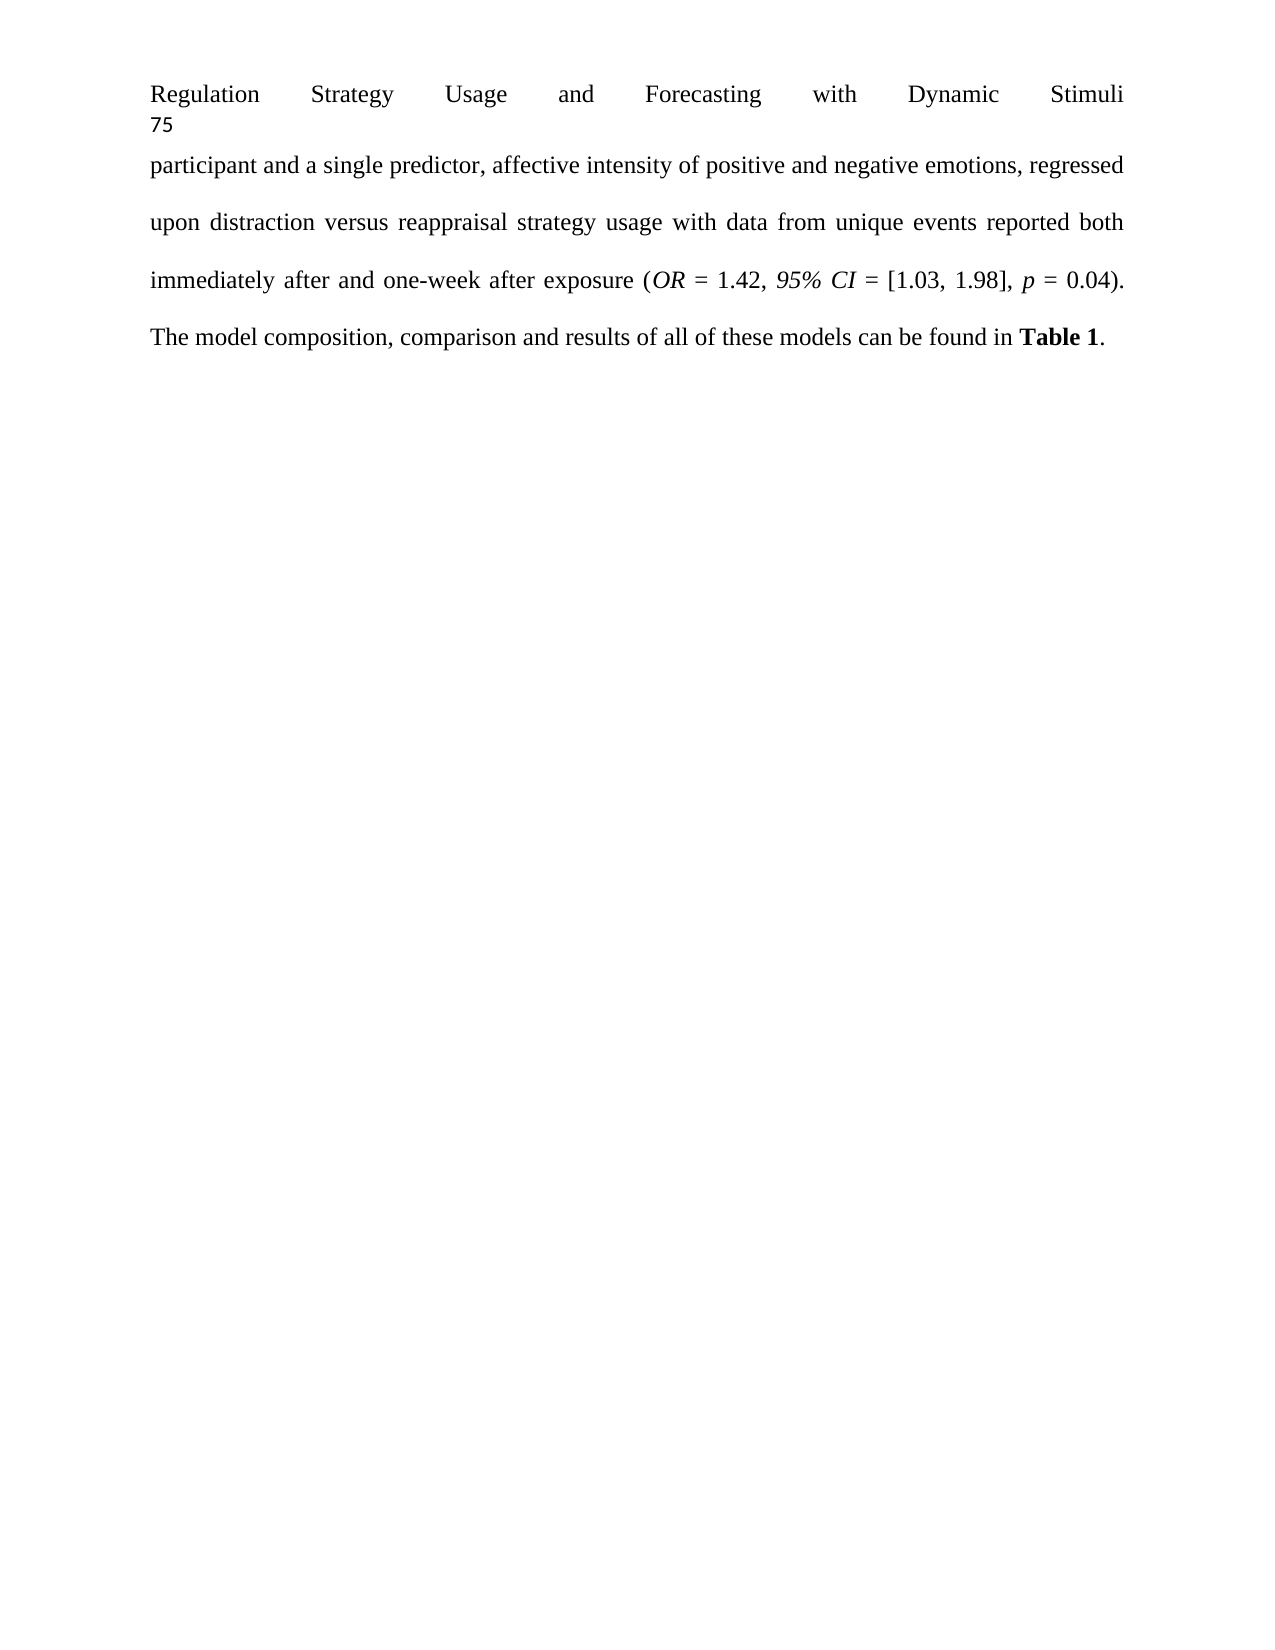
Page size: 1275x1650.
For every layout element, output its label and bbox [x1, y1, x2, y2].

text [150, 150, 1125, 351]
